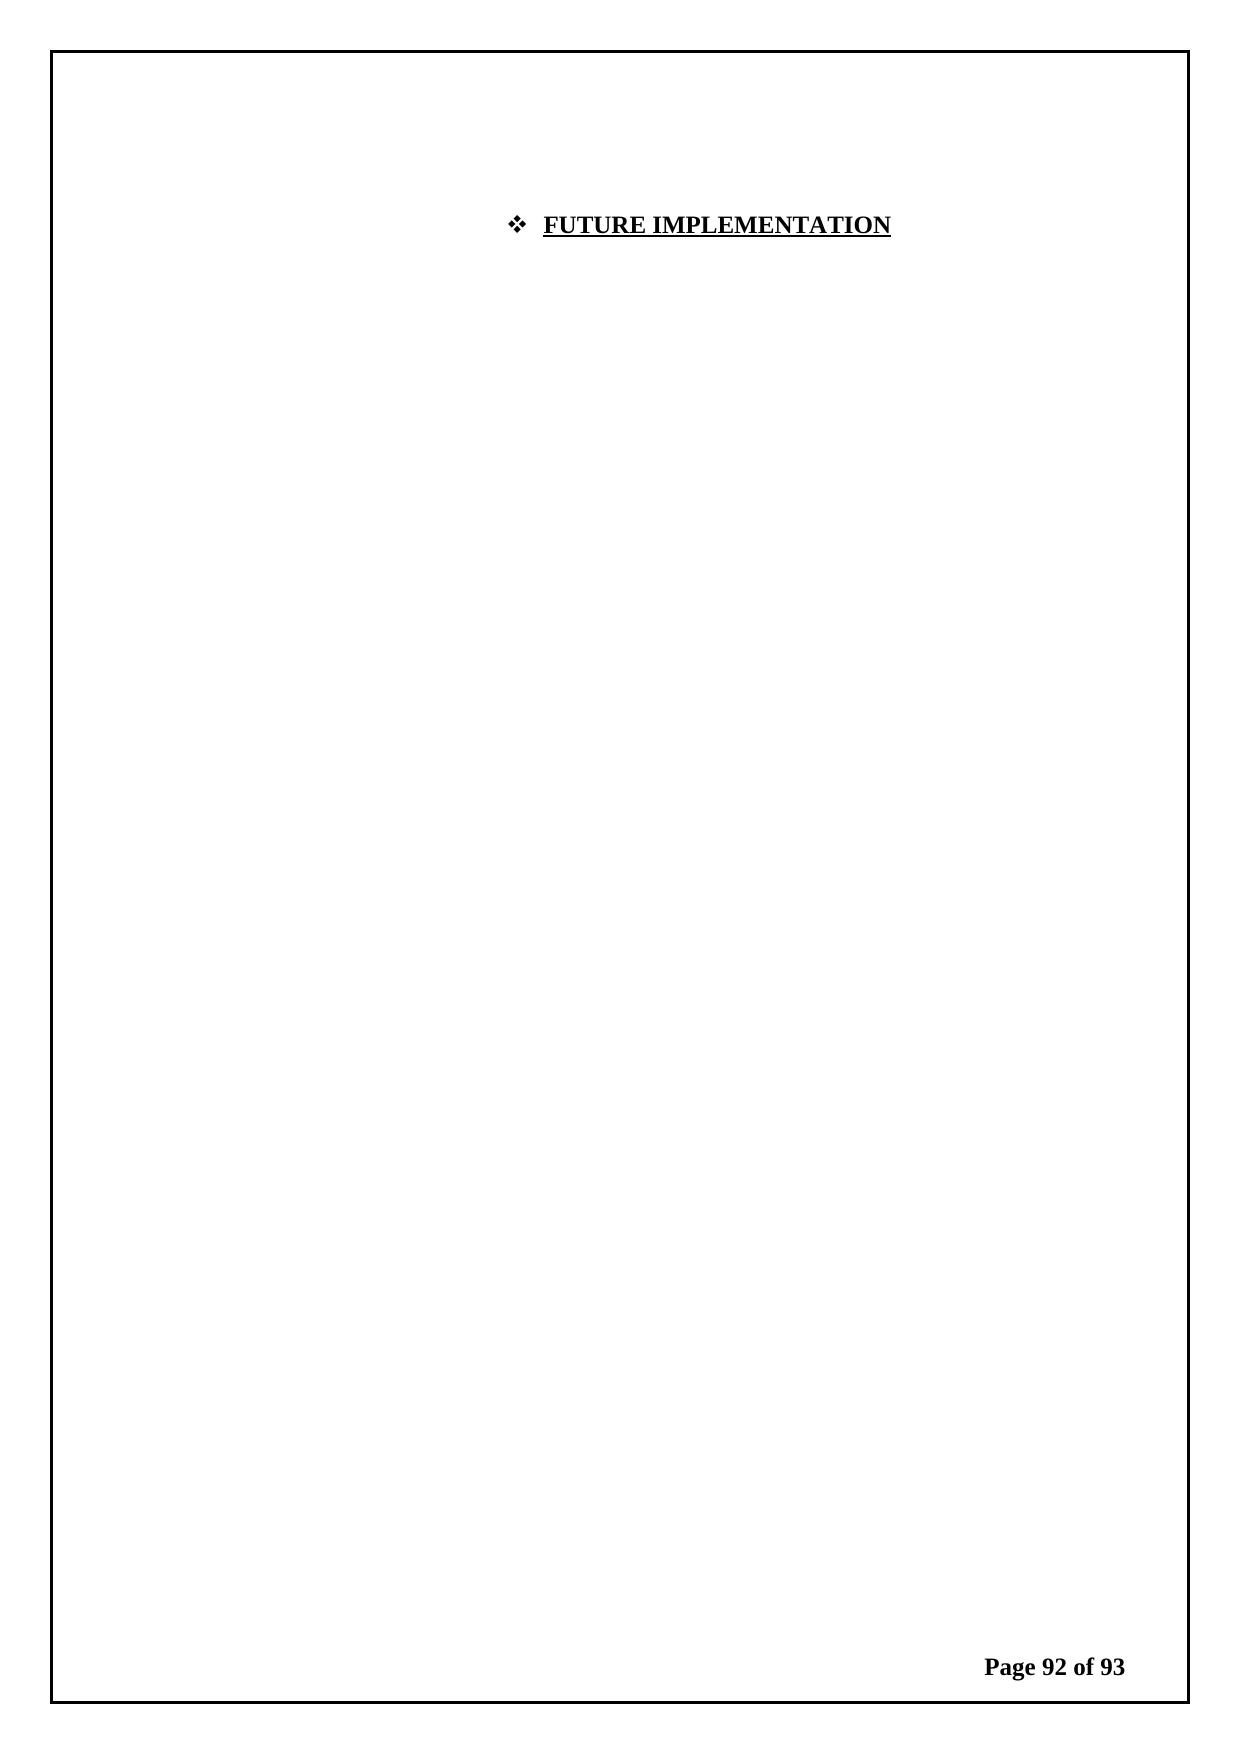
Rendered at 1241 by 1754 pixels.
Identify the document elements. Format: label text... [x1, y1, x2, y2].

subtitle FUTURE IMPLEMENTATION [272, 210, 1125, 239]
